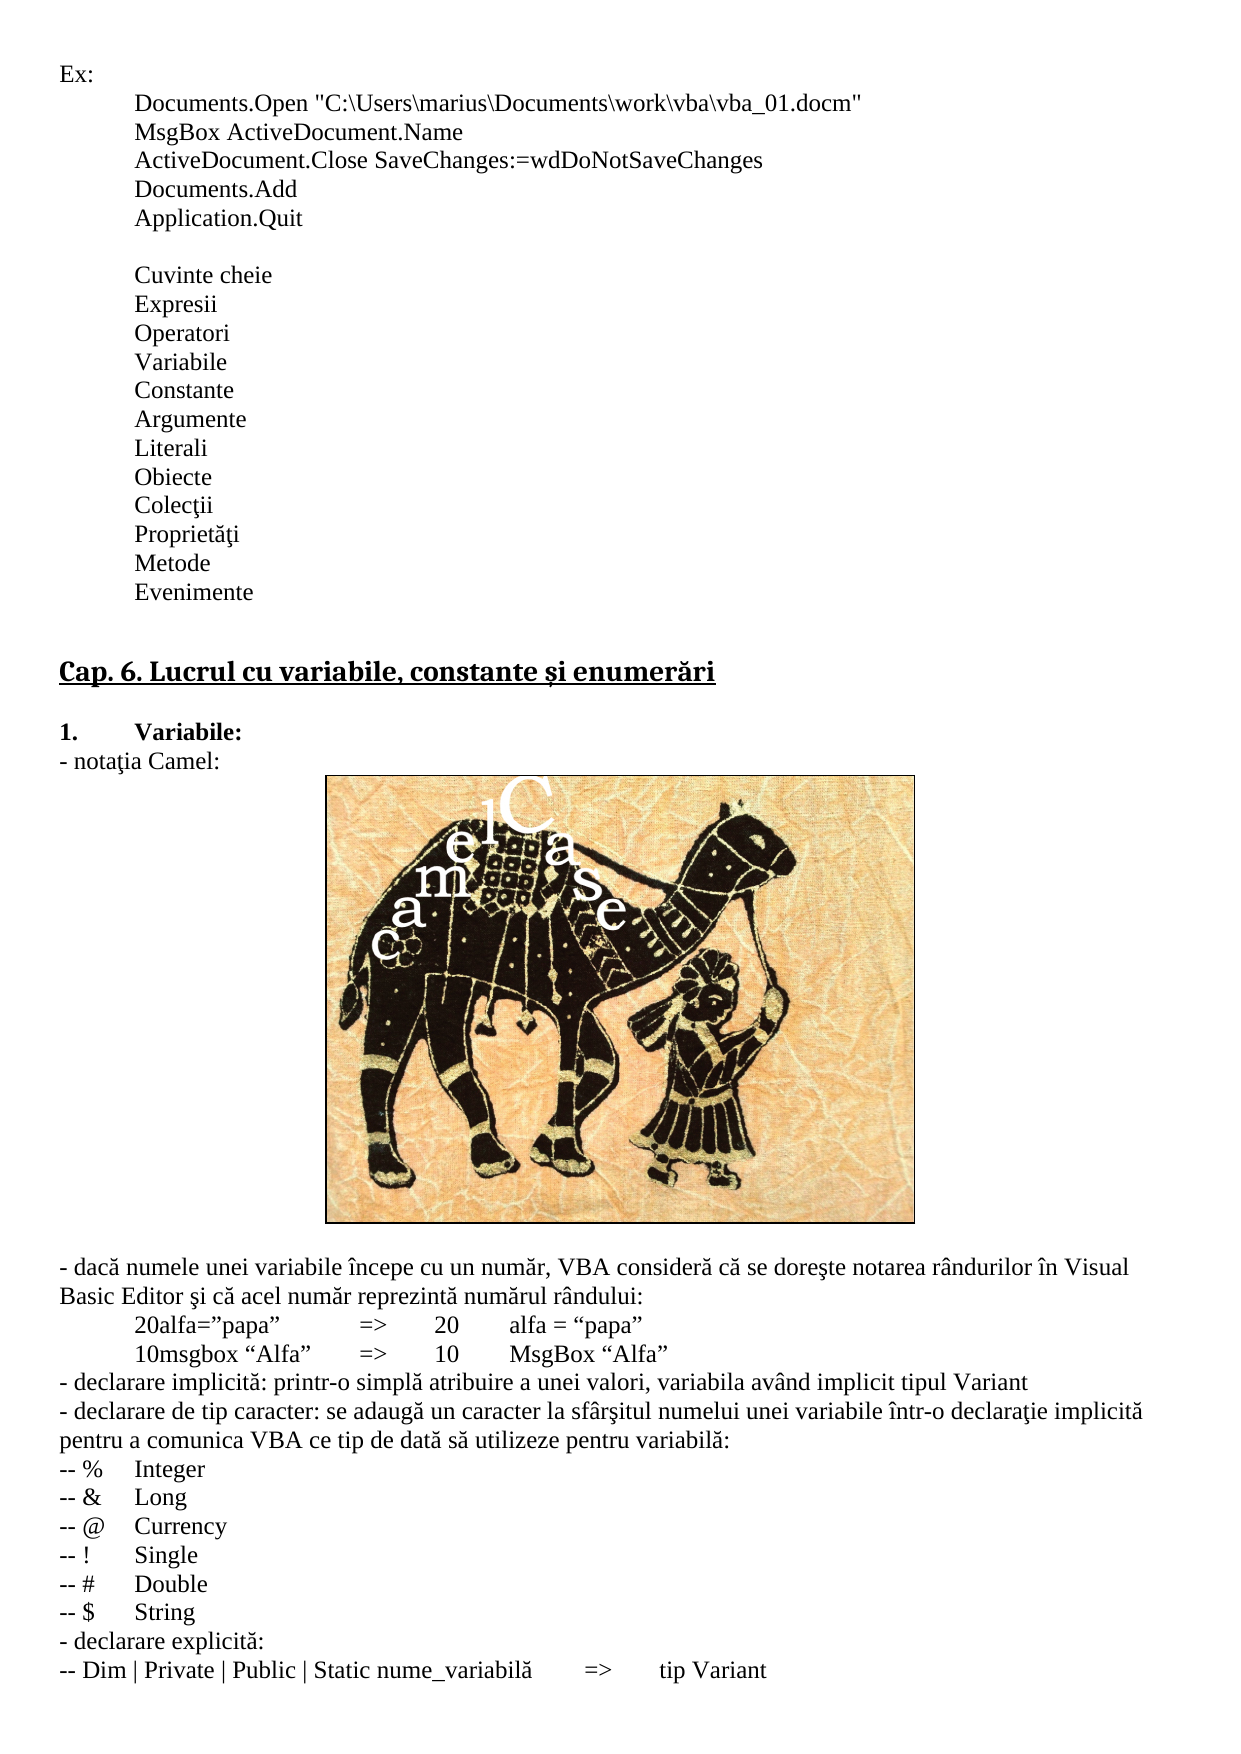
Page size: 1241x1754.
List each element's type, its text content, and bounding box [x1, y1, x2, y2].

text Proprietăţi [59, 519, 1181, 548]
text 10msgbox “Alfa” => 10 MsgBox “Alfa” [59, 1339, 1181, 1367]
text Documents.Open "C:\Users\marius\Documents\work\vba\vba_01.docm" [59, 88, 1181, 117]
text - declarare de tip caracter: se adaugă un caracter la sfârşitul numelui unei variabile într-o declaraţie implicită pentru a comunica VBA ce tip de dată să utilizeze pentru variabilă: [59, 1396, 1181, 1454]
text Literali [59, 433, 1181, 462]
text Expresii [59, 289, 1181, 318]
picture [327, 776, 914, 1222]
text -- $ String [59, 1597, 1181, 1626]
text - declarare implicită: printr-o simplă atribuire a unei valori, variabila având implicit tipul Variant [59, 1367, 1181, 1396]
text Cuvinte cheie [59, 260, 1181, 289]
text Variabile [59, 347, 1181, 375]
text 20alfa=”papa” => 20 alfa = “papa” [59, 1310, 1181, 1339]
text Documents.Add [59, 174, 1181, 203]
text 1. Variabile: [59, 717, 1181, 746]
text Evenimente [59, 577, 1181, 605]
text - declarare explicită: [59, 1626, 1181, 1655]
text MsgBox ActiveDocument.Name [59, 117, 1181, 145]
text -- Dim | Private | Public | Static nume_variabilă => tip Variant [59, 1655, 1181, 1684]
text Operatori [59, 318, 1181, 347]
text - notaţia Camel: [59, 746, 1181, 775]
text -- % Integer [59, 1454, 1181, 1482]
text -- # Double [59, 1569, 1181, 1597]
subtitle Cap. 6. Lucrul cu variabile, constante şi enumerări [59, 655, 1181, 688]
text Constante [59, 375, 1181, 404]
text Application.Quit [59, 203, 1181, 232]
text Ex: [59, 59, 1181, 88]
text Metode [59, 548, 1181, 577]
text Colecţii [59, 490, 1181, 519]
text -- ! Single [59, 1540, 1181, 1569]
text ActiveDocument.Close SaveChanges:=wdDoNotSaveChanges [59, 145, 1181, 174]
text Argumente [59, 404, 1181, 433]
text -- & Long [59, 1482, 1181, 1511]
text - dacă numele unei variabile începe cu un număr, VBA consideră că se doreşte notarea rândurilor în Visual Basic Editor şi că acel număr reprezintă numărul rândului: [59, 1252, 1181, 1310]
text Obiecte [59, 462, 1181, 490]
text -- @ Currency [59, 1511, 1181, 1540]
